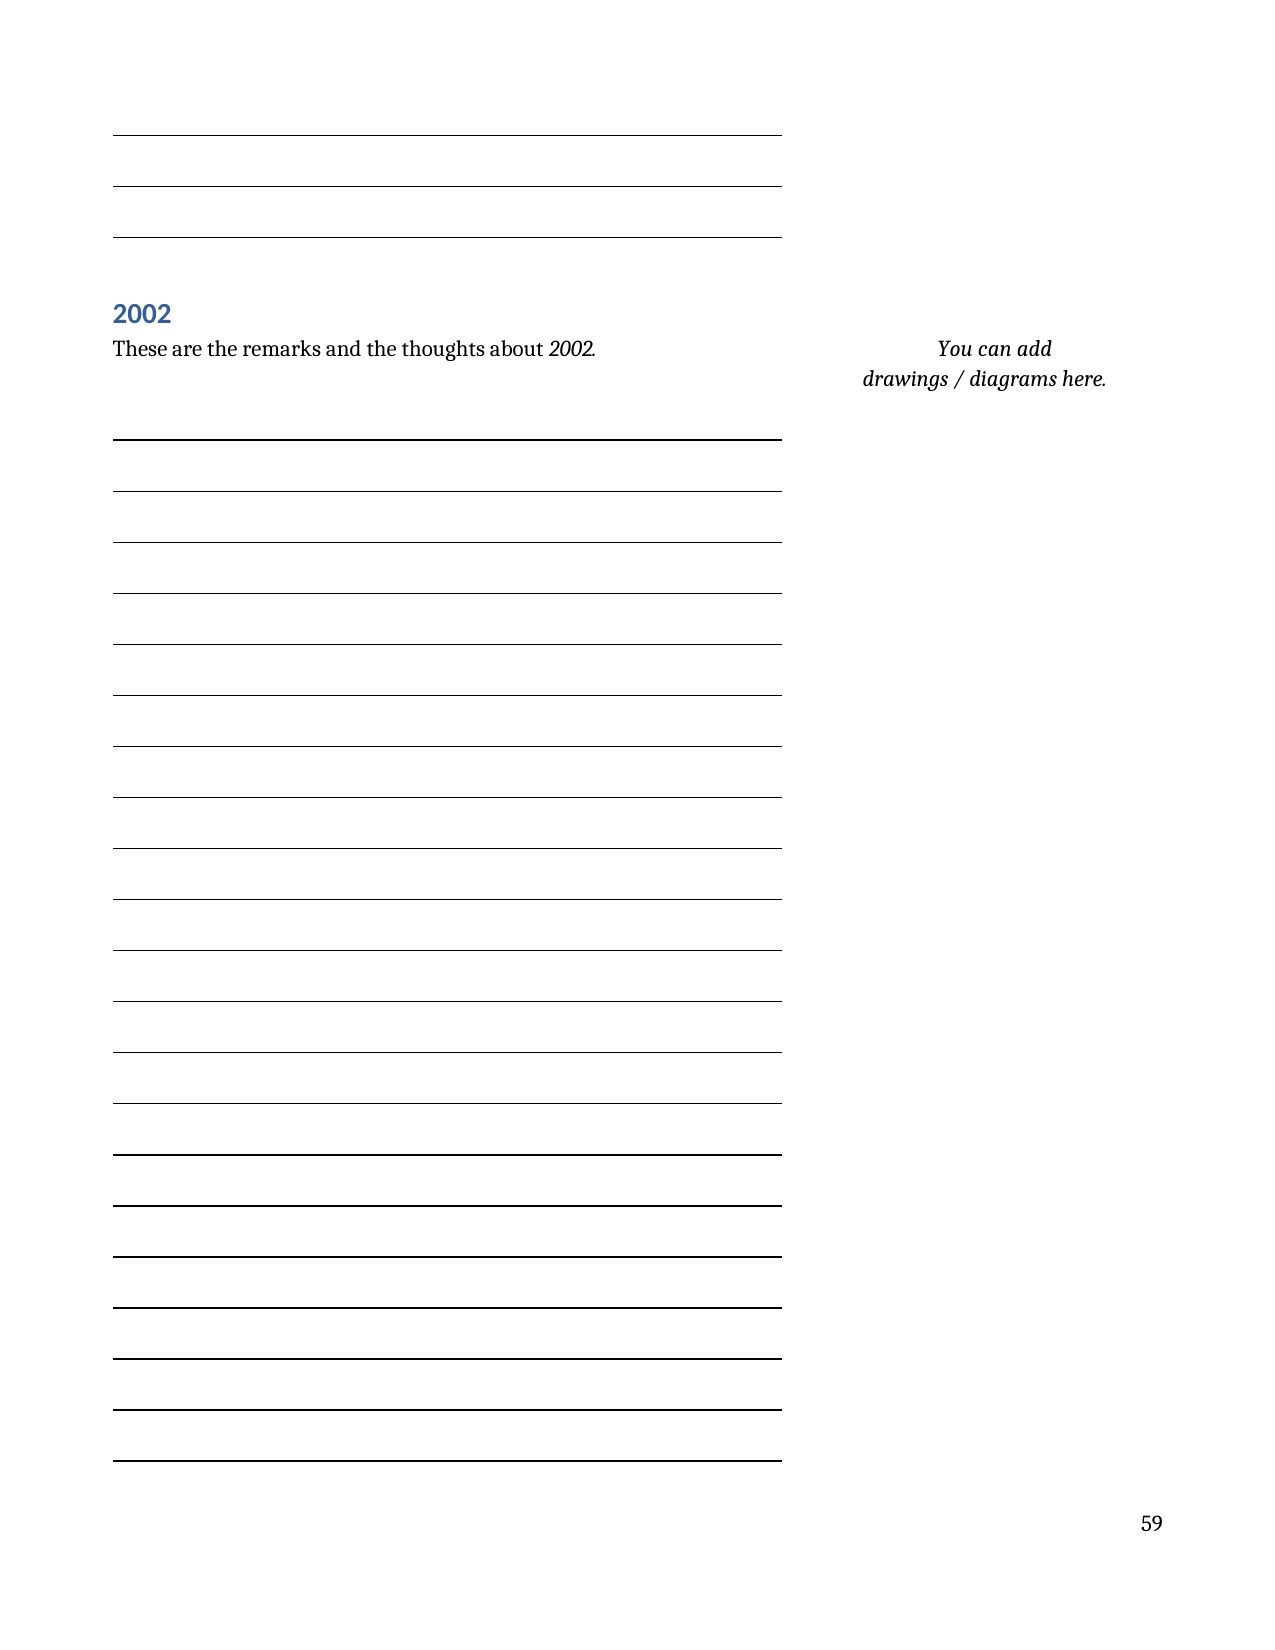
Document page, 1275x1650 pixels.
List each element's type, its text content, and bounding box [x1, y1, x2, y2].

subtitle 2002 [112, 295, 1162, 330]
text These are the remarks and the thoughts about 2002. You can add drawings / diagrams here. [112, 336, 1162, 392]
